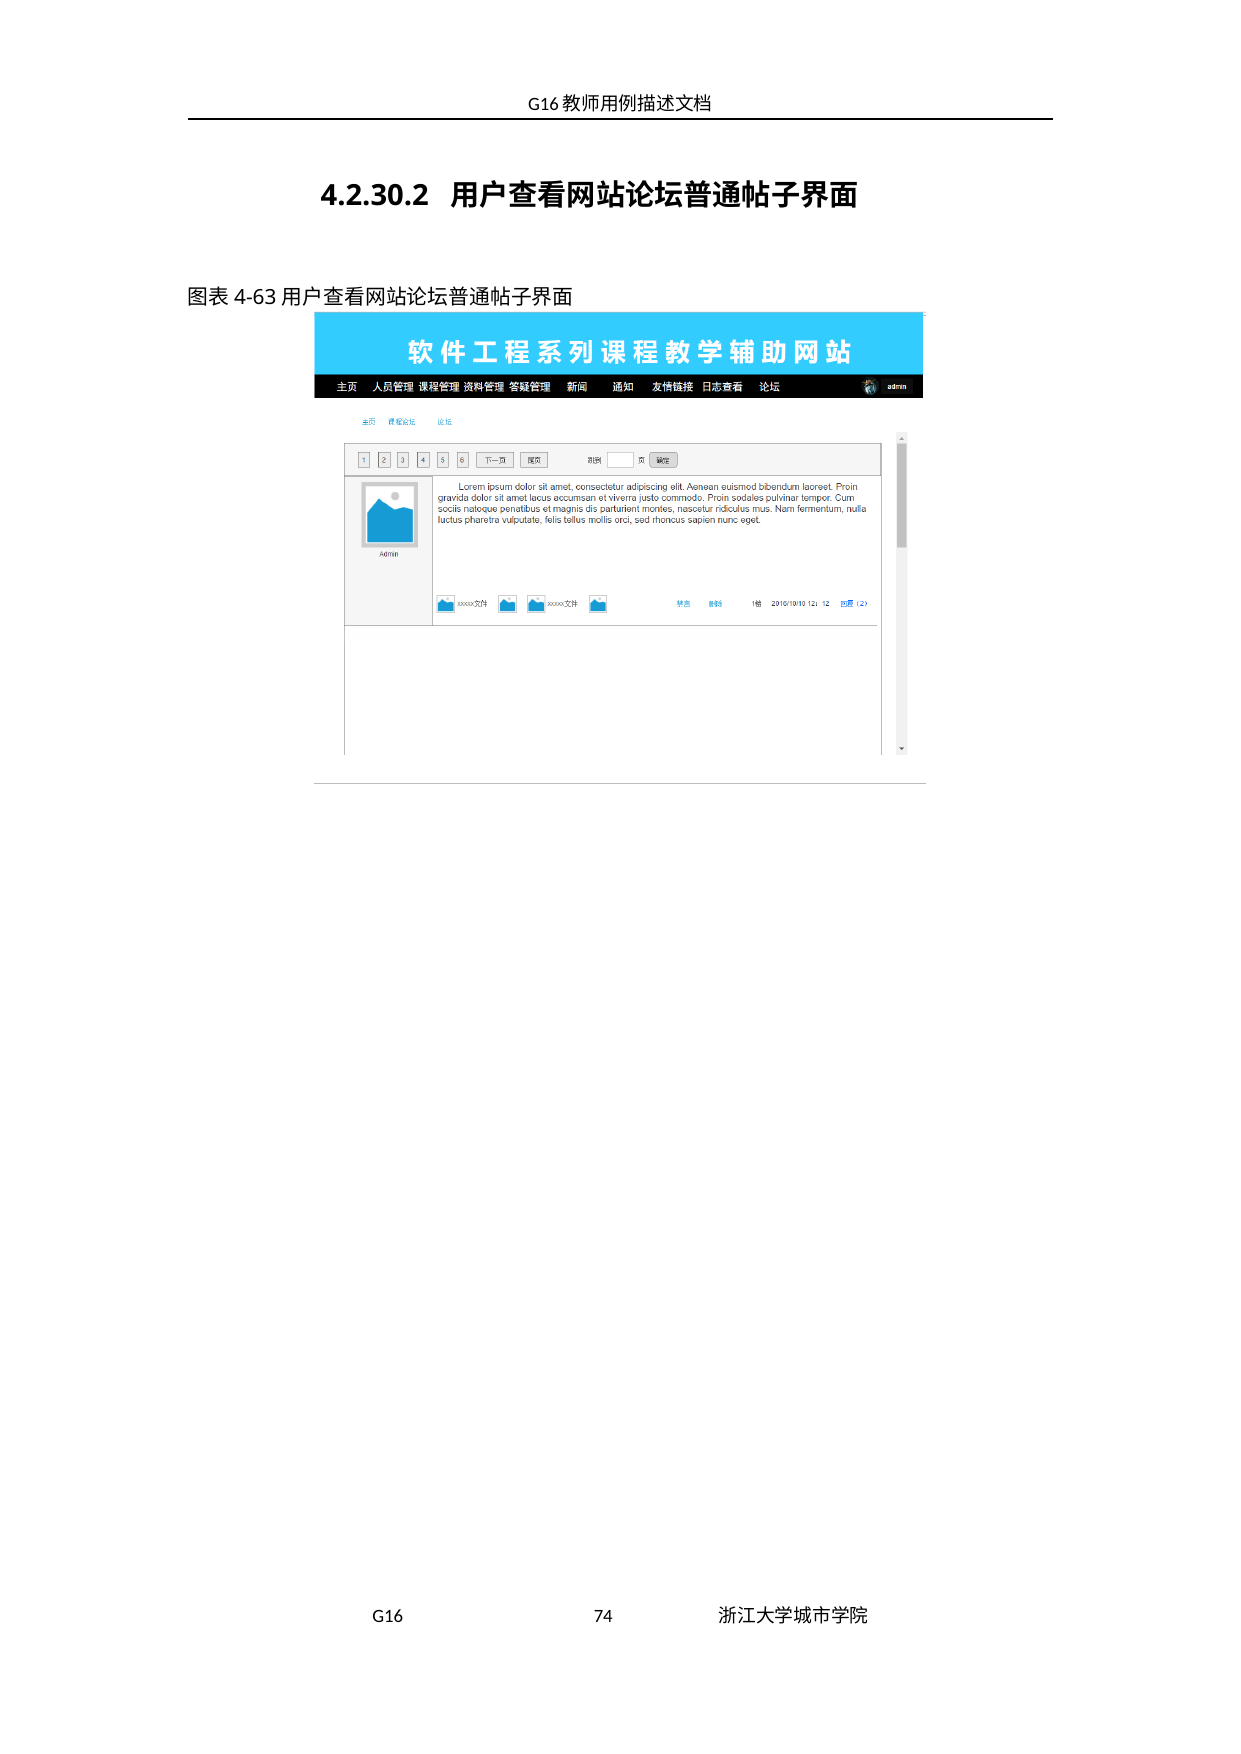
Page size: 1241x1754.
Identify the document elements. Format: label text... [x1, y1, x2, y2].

picture [313, 311, 927, 784]
subtitle 用户查看网站论坛普通帖子界面 [320, 160, 1053, 225]
